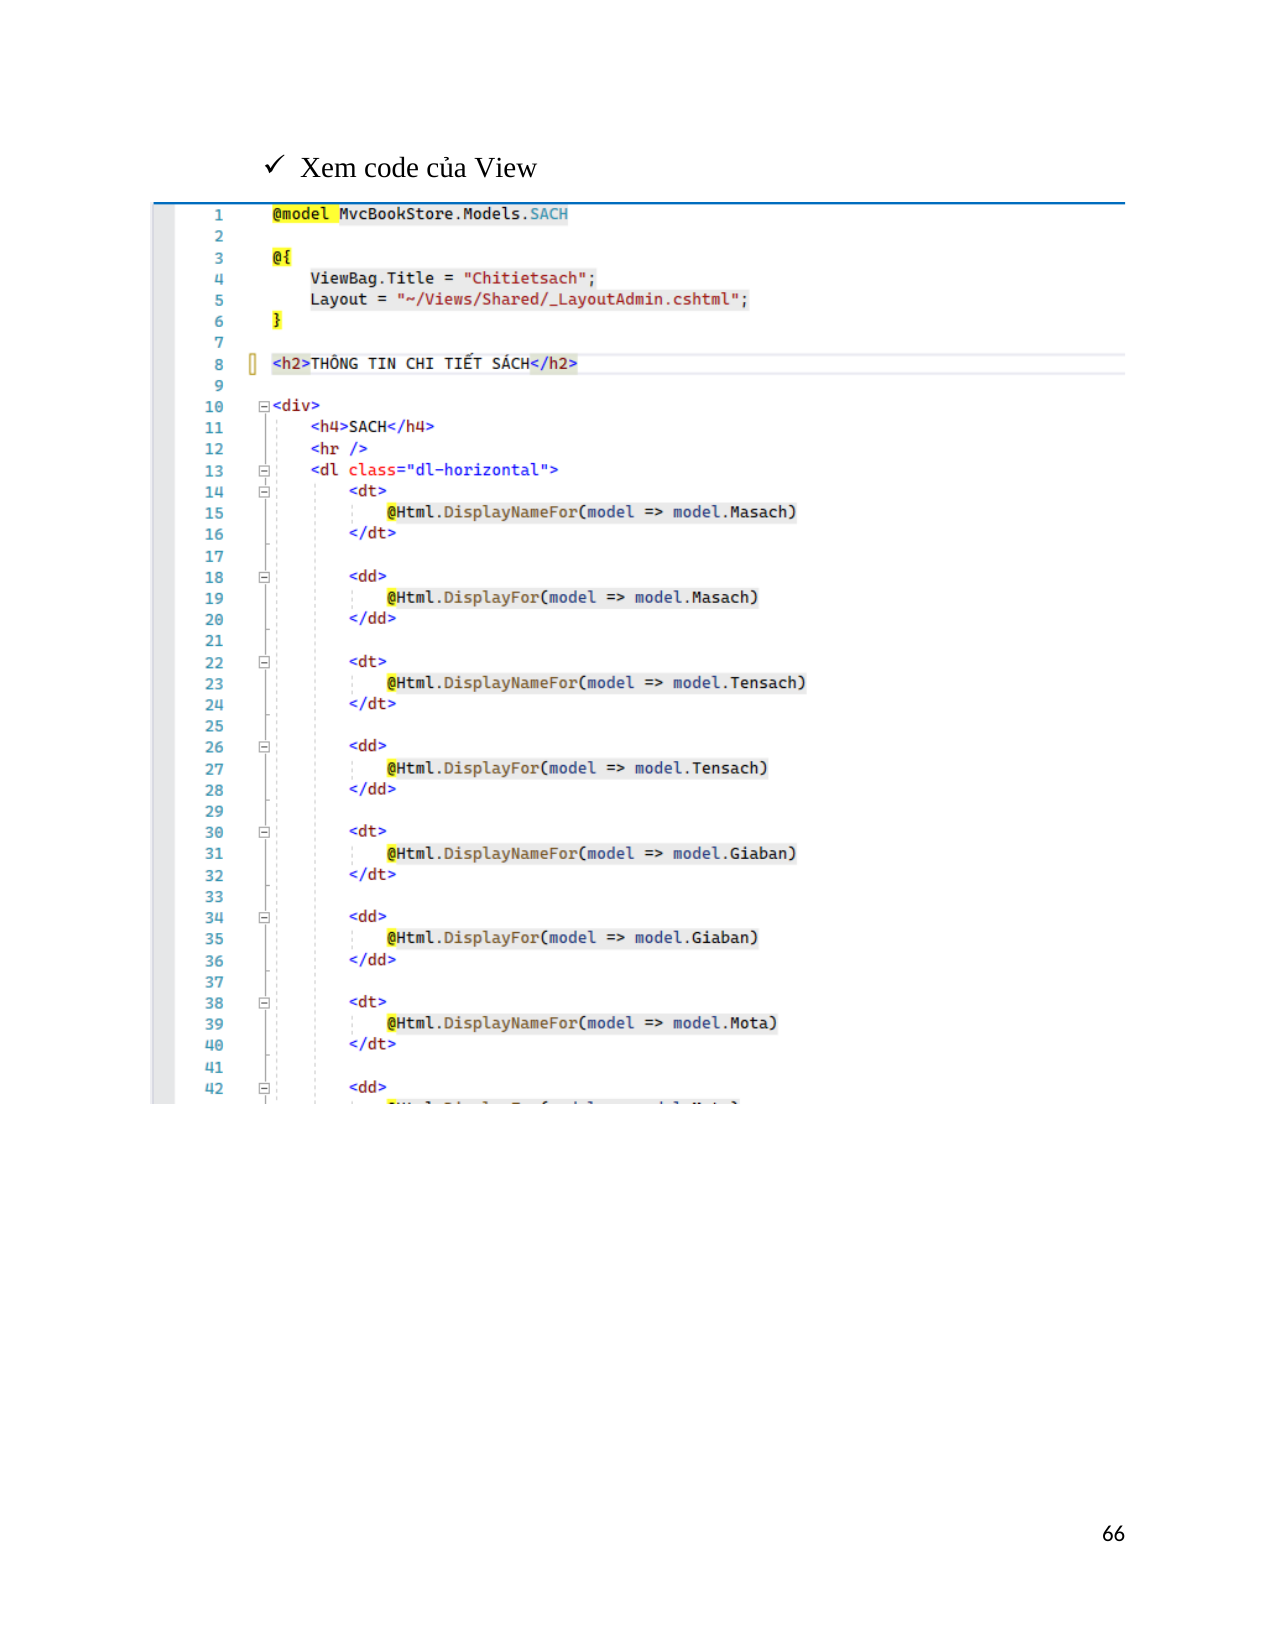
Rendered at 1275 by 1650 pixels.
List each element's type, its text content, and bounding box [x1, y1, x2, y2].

list Xem code của View [262, 150, 1125, 184]
picture [150, 202, 1125, 1104]
